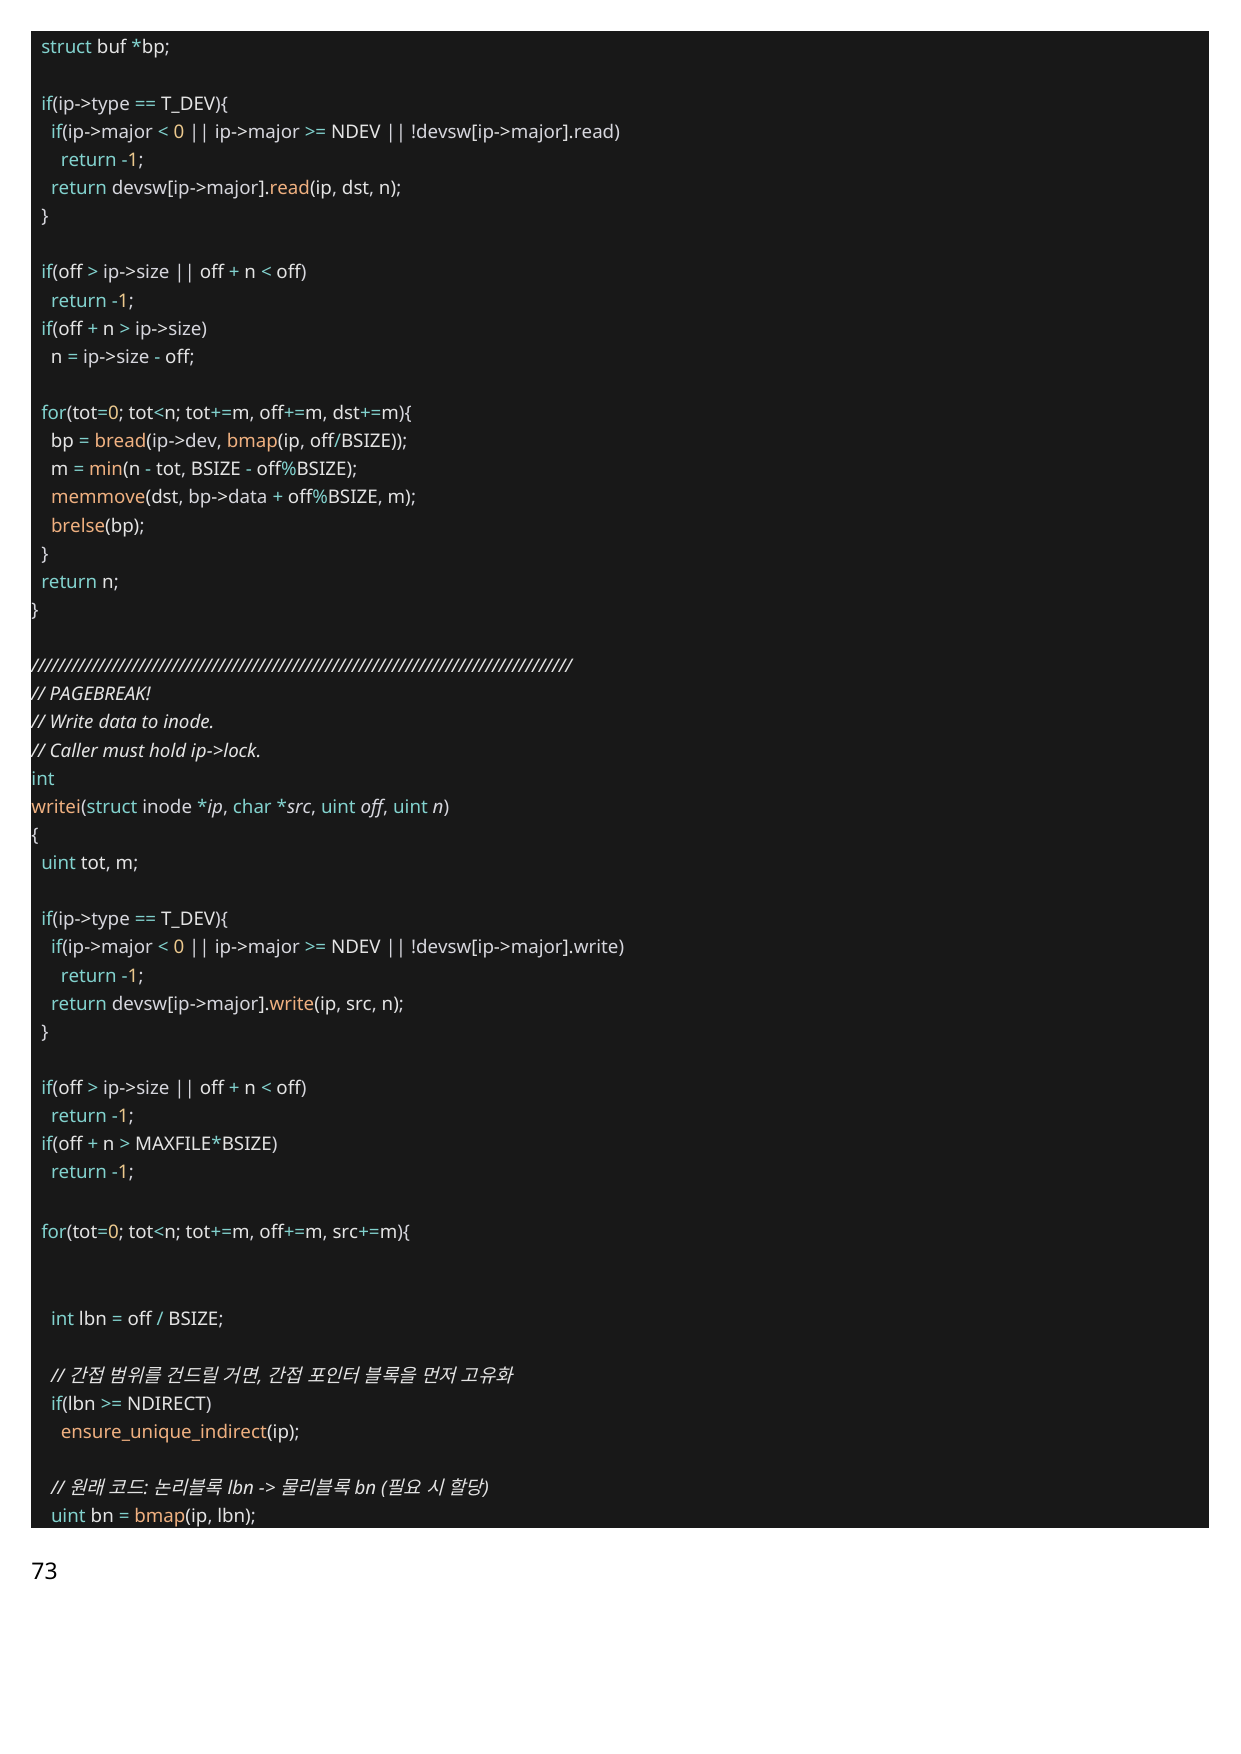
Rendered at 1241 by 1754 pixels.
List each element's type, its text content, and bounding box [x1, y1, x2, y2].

text } [31, 1016, 1209, 1044]
text ///////////////////////////////////////////////////////////////////////////////// [31, 650, 1209, 678]
text int [31, 762, 1209, 791]
text // Caller must hold ip->lock. [31, 734, 1209, 762]
text if(off > ip->size || off + n < off) [31, 256, 1209, 284]
text if(ip->type == T_DEV){ [31, 87, 1209, 116]
text brelse(bp); [31, 509, 1209, 537]
text } [31, 537, 1209, 566]
text return -1; [31, 1156, 1209, 1184]
text } [31, 594, 1209, 622]
text writei(struct inode *ip, char *src, uint off, uint n) [31, 791, 1209, 819]
text bp = bread(ip->dev, bmap(ip, off/BSIZE)); [31, 425, 1209, 453]
text n = ip->size - off; [31, 341, 1209, 369]
text return devsw[ip->major].read(ip, dst, n); [31, 172, 1209, 200]
text // 간접 범위를 건드릴 거면, 간접 포인터 블록을 먼저 고유화 [31, 1359, 1209, 1387]
text m = min(n - tot, BSIZE - off%BSIZE); [31, 453, 1209, 481]
text if(ip->major < 0 || ip->major >= NDEV || !devsw[ip->major].read) [31, 116, 1209, 144]
text return -1; [31, 1100, 1209, 1128]
text return -1; [31, 959, 1209, 987]
text // Write data to inode. [31, 706, 1209, 734]
text uint tot, m; [31, 847, 1209, 875]
text memmove(dst, bp->data + off%BSIZE, m); [31, 481, 1209, 509]
text return -1; [31, 144, 1209, 172]
text if(ip->major < 0 || ip->major >= NDEV || !devsw[ip->major].write) [31, 931, 1209, 959]
text } [31, 200, 1209, 228]
text struct buf *bp; [31, 31, 1209, 59]
text { [31, 819, 1209, 847]
text if(off + n > ip->size) [31, 312, 1209, 341]
text int lbn = off / BSIZE; [31, 1303, 1209, 1331]
text return devsw[ip->major].write(ip, src, n); [31, 987, 1209, 1016]
text if(lbn >= NDIRECT) [31, 1387, 1209, 1416]
text if(ip->type == T_DEV){ [31, 903, 1209, 931]
text if(off + n > MAXFILE*BSIZE) [31, 1128, 1209, 1156]
text // 원래 코드: 논리블록 lbn -> 물리블록 bn (필요 시 할당) [31, 1472, 1209, 1500]
text return -1; [31, 284, 1209, 312]
text uint bn = bmap(ip, lbn); [31, 1500, 1209, 1528]
text ensure_unique_indirect(ip); [31, 1416, 1209, 1444]
text if(off > ip->size || off + n < off) [31, 1072, 1209, 1100]
text // PAGEBREAK! [31, 678, 1209, 706]
text return n; [31, 566, 1209, 594]
text for(tot=0; tot<n; tot+=m, off+=m, src+=m){ [31, 1216, 1209, 1244]
text for(tot=0; tot<n; tot+=m, off+=m, dst+=m){ [31, 397, 1209, 425]
